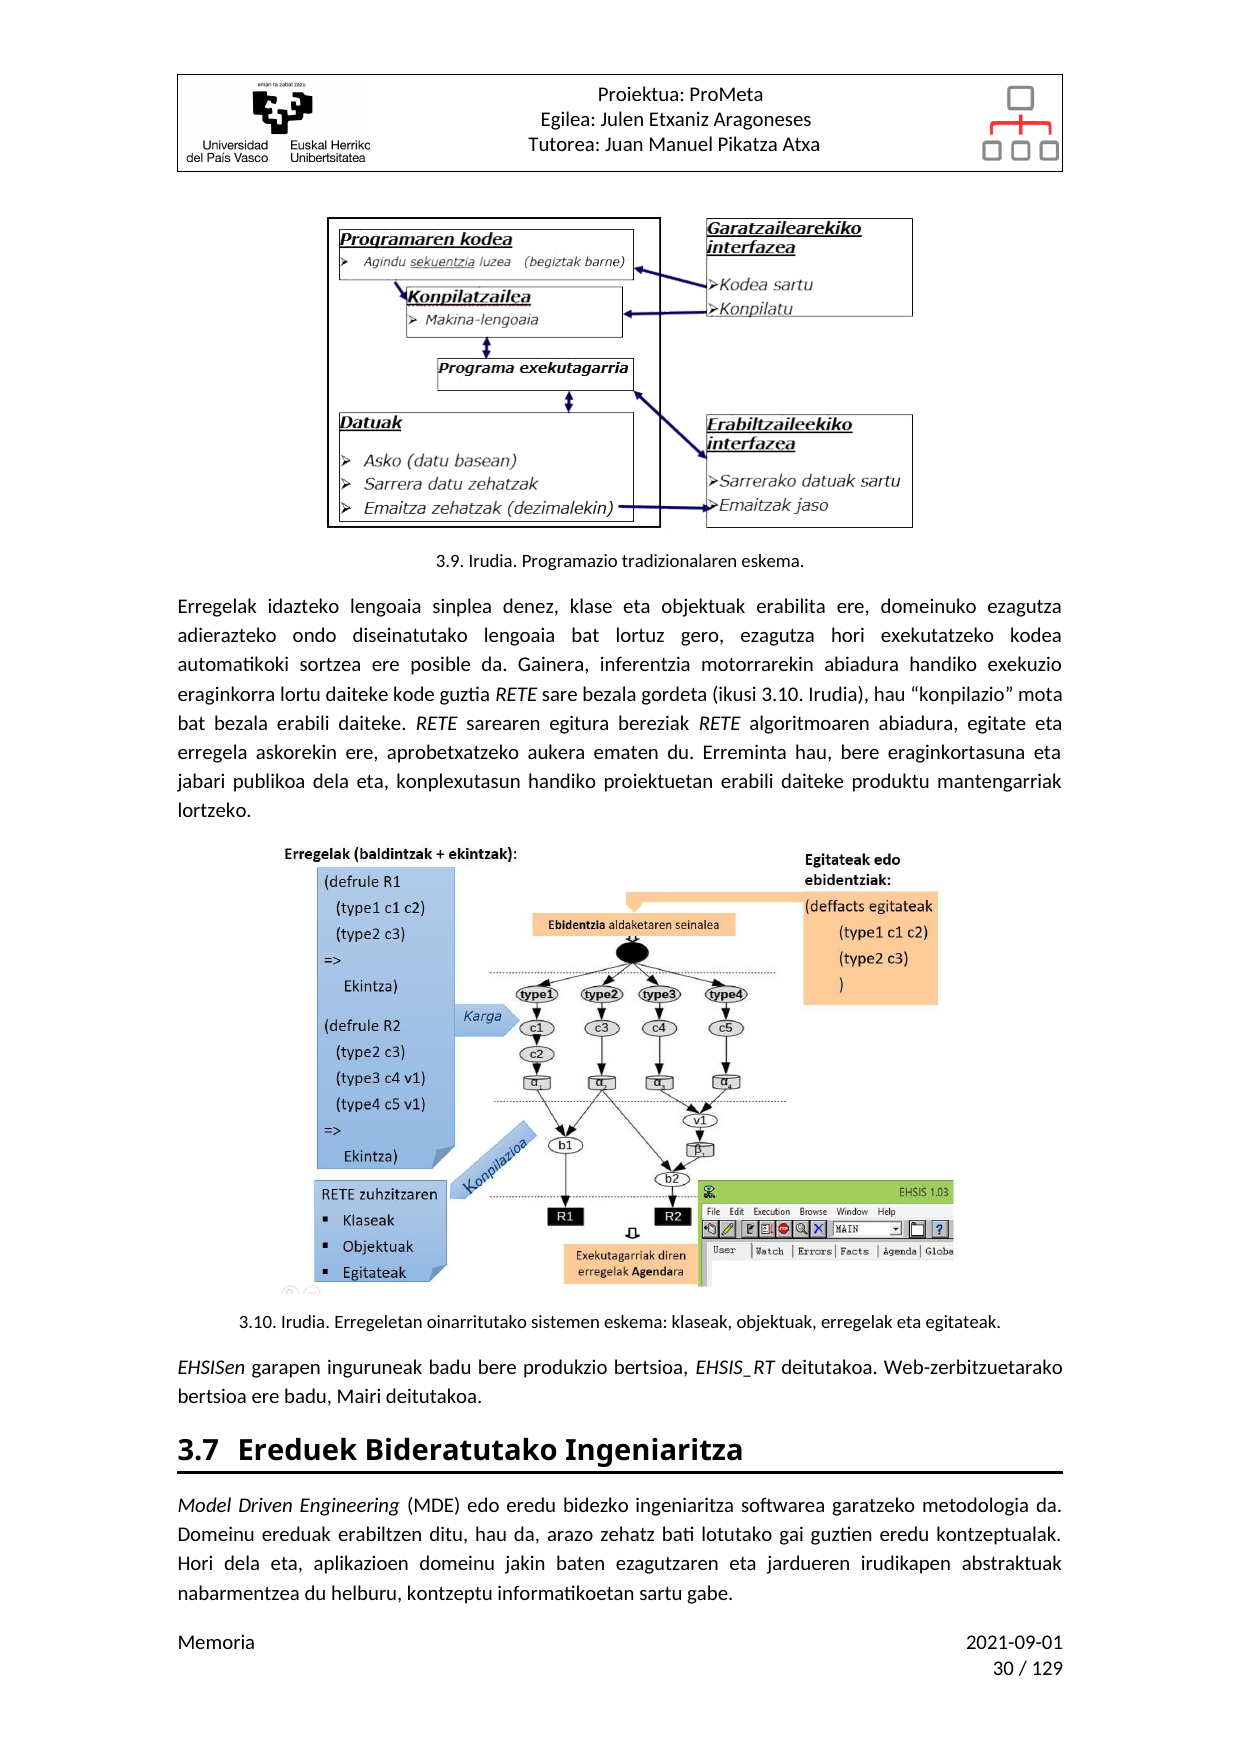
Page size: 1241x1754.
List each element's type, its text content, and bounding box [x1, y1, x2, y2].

picture [280, 839, 960, 1294]
text EHSISen garapen inguruneak badu bere produkzio bertsioa, EHSIS_RT deitutakoa. Web-zerbitzuetarako bertsioa ere badu, Mairi deitutakoa. [177, 1354, 1063, 1408]
picture [182, 81, 370, 162]
text Model Driven Engineering (MDE) edo eredu bidezko ingeniaritza softwarea garatzeko metodologia da. Domeinu ereduak erabiltzen ditu, hau da, arazo zehatz bati lotutako gai guztien eredu kontzeptualak. Hori dela eta, aplikazioen domeinu jakin baten ezagutzaren eta jardueren irudikapen abstraktuak nabarmentzea du helburu, kontzeptu informatikoetan sartu gabe. [177, 1492, 1063, 1605]
subtitle Ereduek Bideratutako Ingeniaritza [177, 1429, 1063, 1471]
picture [323, 213, 917, 534]
picture [978, 80, 1060, 162]
